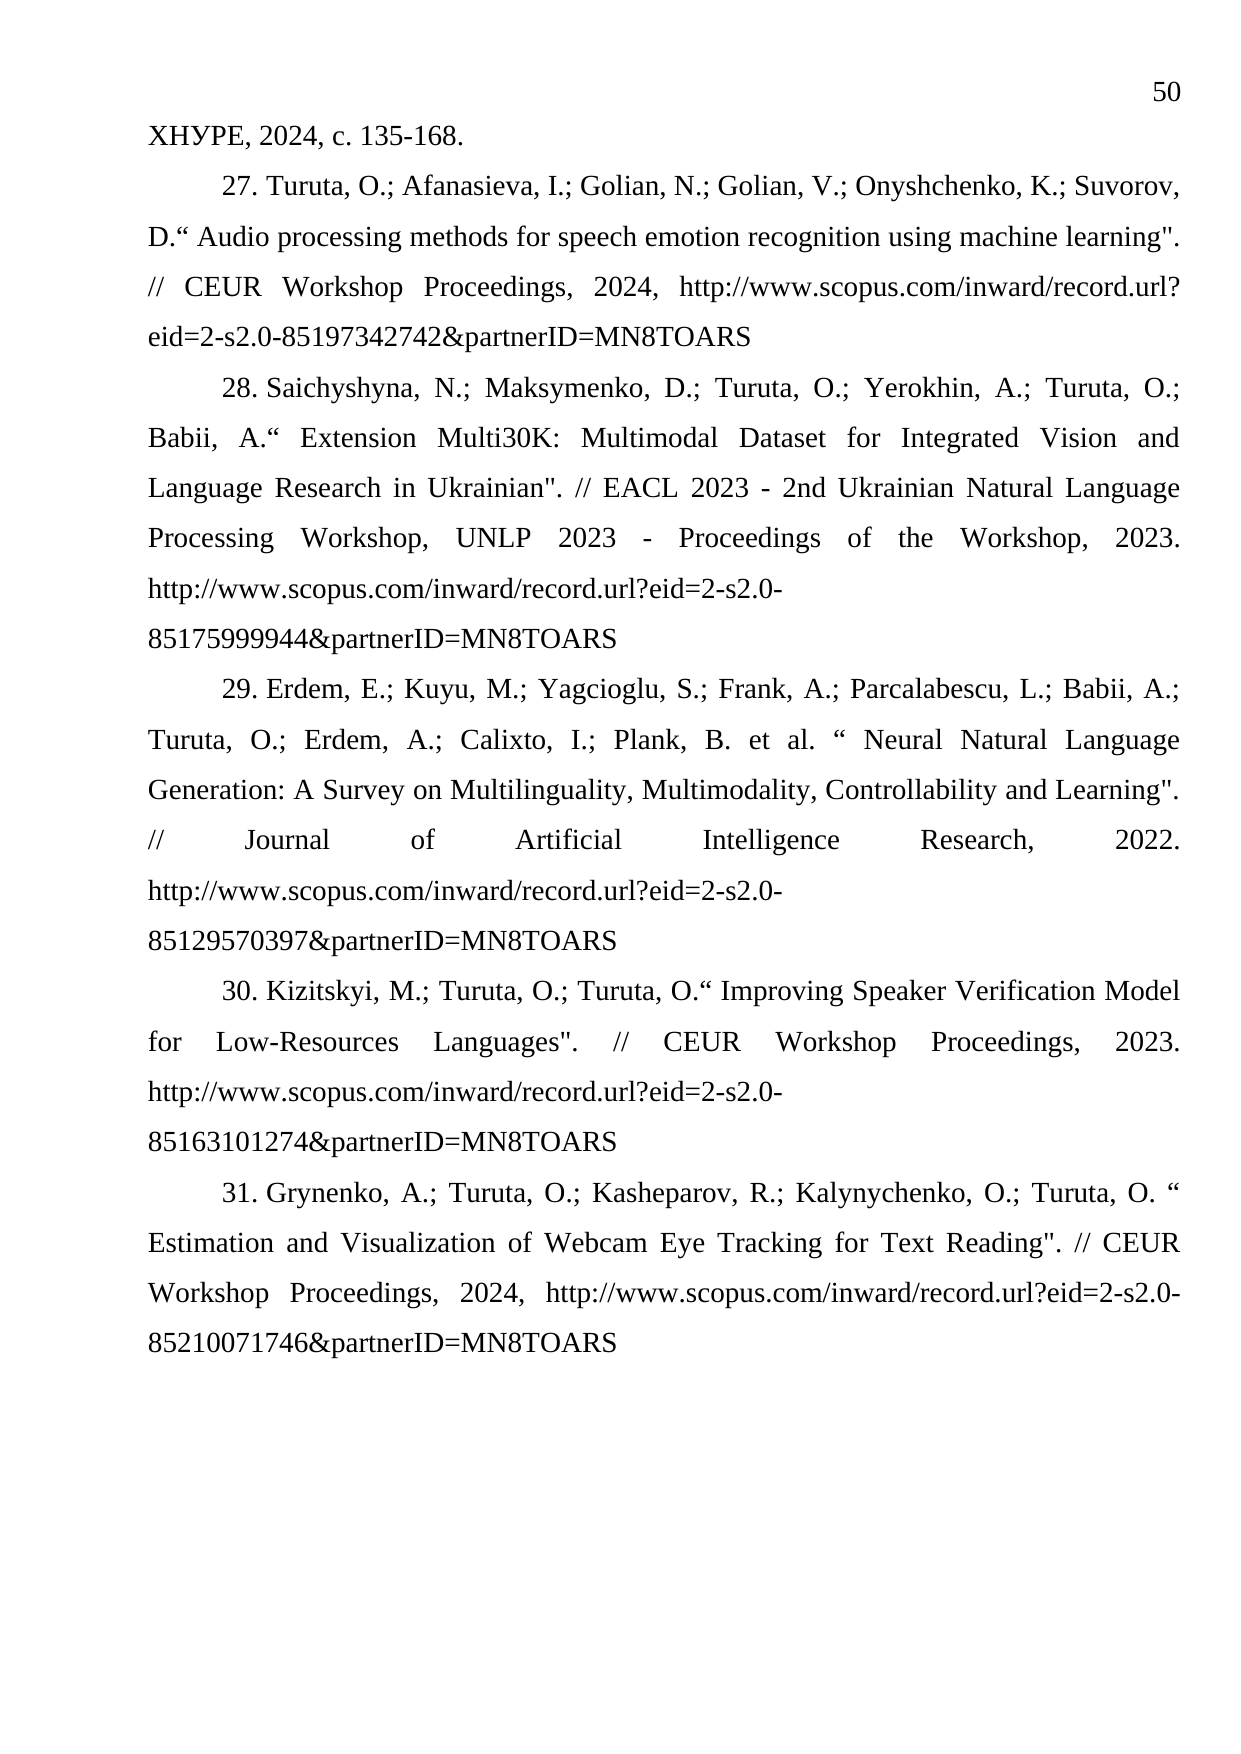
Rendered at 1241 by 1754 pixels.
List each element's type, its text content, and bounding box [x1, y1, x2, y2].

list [148, 118, 1181, 152]
list Turuta, O.; Afanasieva, I.; Golian, N.; Golian, V.; Onyshchenko, K.; Suvorov, D.“ Audio processing methods for speech emotion recognition using machine learning". // CEUR Workshop Proceedings, 2024, http://www.scopus.com/inward/record.url?eid=2-s2.0-85197342742&partnerID=MN8TOARS [148, 168, 1181, 353]
list Grynenko, A.; Turuta, O.; Kasheparov, R.; Kalynychenko, O.; Turuta, O. “ Estimation and Visualization of Webcam Eye Tracking for Text Reading". // CEUR Workshop Proceedings, 2024, http://www.scopus.com/inward/record.url?eid=2-s2.0-85210071746&partnerID=MN8TOARS [148, 1175, 1181, 1359]
list Kizitskyi, M.; Turuta, O.; Turuta, O.“ Improving Speaker Verification Model for Low-Resources Languages". // CEUR Workshop Proceedings, 2023. http://www.scopus.com/inward/record.url?eid=2-s2.0-85163101274&partnerID=MN8TOARS [148, 973, 1181, 1158]
list Erdem, E.; Kuyu, M.; Yagcioglu, S.; Frank, A.; Parcalabescu, L.; Babii, A.; Turuta, O.; Erdem, A.; Calixto, I.; Plank, B. et al. “ Neural Natural Language Generation: A Survey on Multilinguality, Multimodality, Controllability and Learning". // Journal of Artificial Intelligence Research, 2022. http://www.scopus.com/inward/record.url?eid=2-s2.0-85129570397&partnerID=MN8TOARS [148, 672, 1181, 957]
list Saichyshyna, N.; Maksymenko, D.; Turuta, O.; Yerokhin, A.; Turuta, O.; Babii, A.“ Extension Multi30K: Multimodal Dataset for Integrated Vision and Language Research in Ukrainian". // EACL 2023 - 2nd Ukrainian Natural Language Processing Workshop, UNLP 2023 - Proceedings of the Workshop, 2023. http://www.scopus.com/inward/record.url?eid=2-s2.0-85175999944&partnerID=MN8TOARS [148, 370, 1181, 655]
